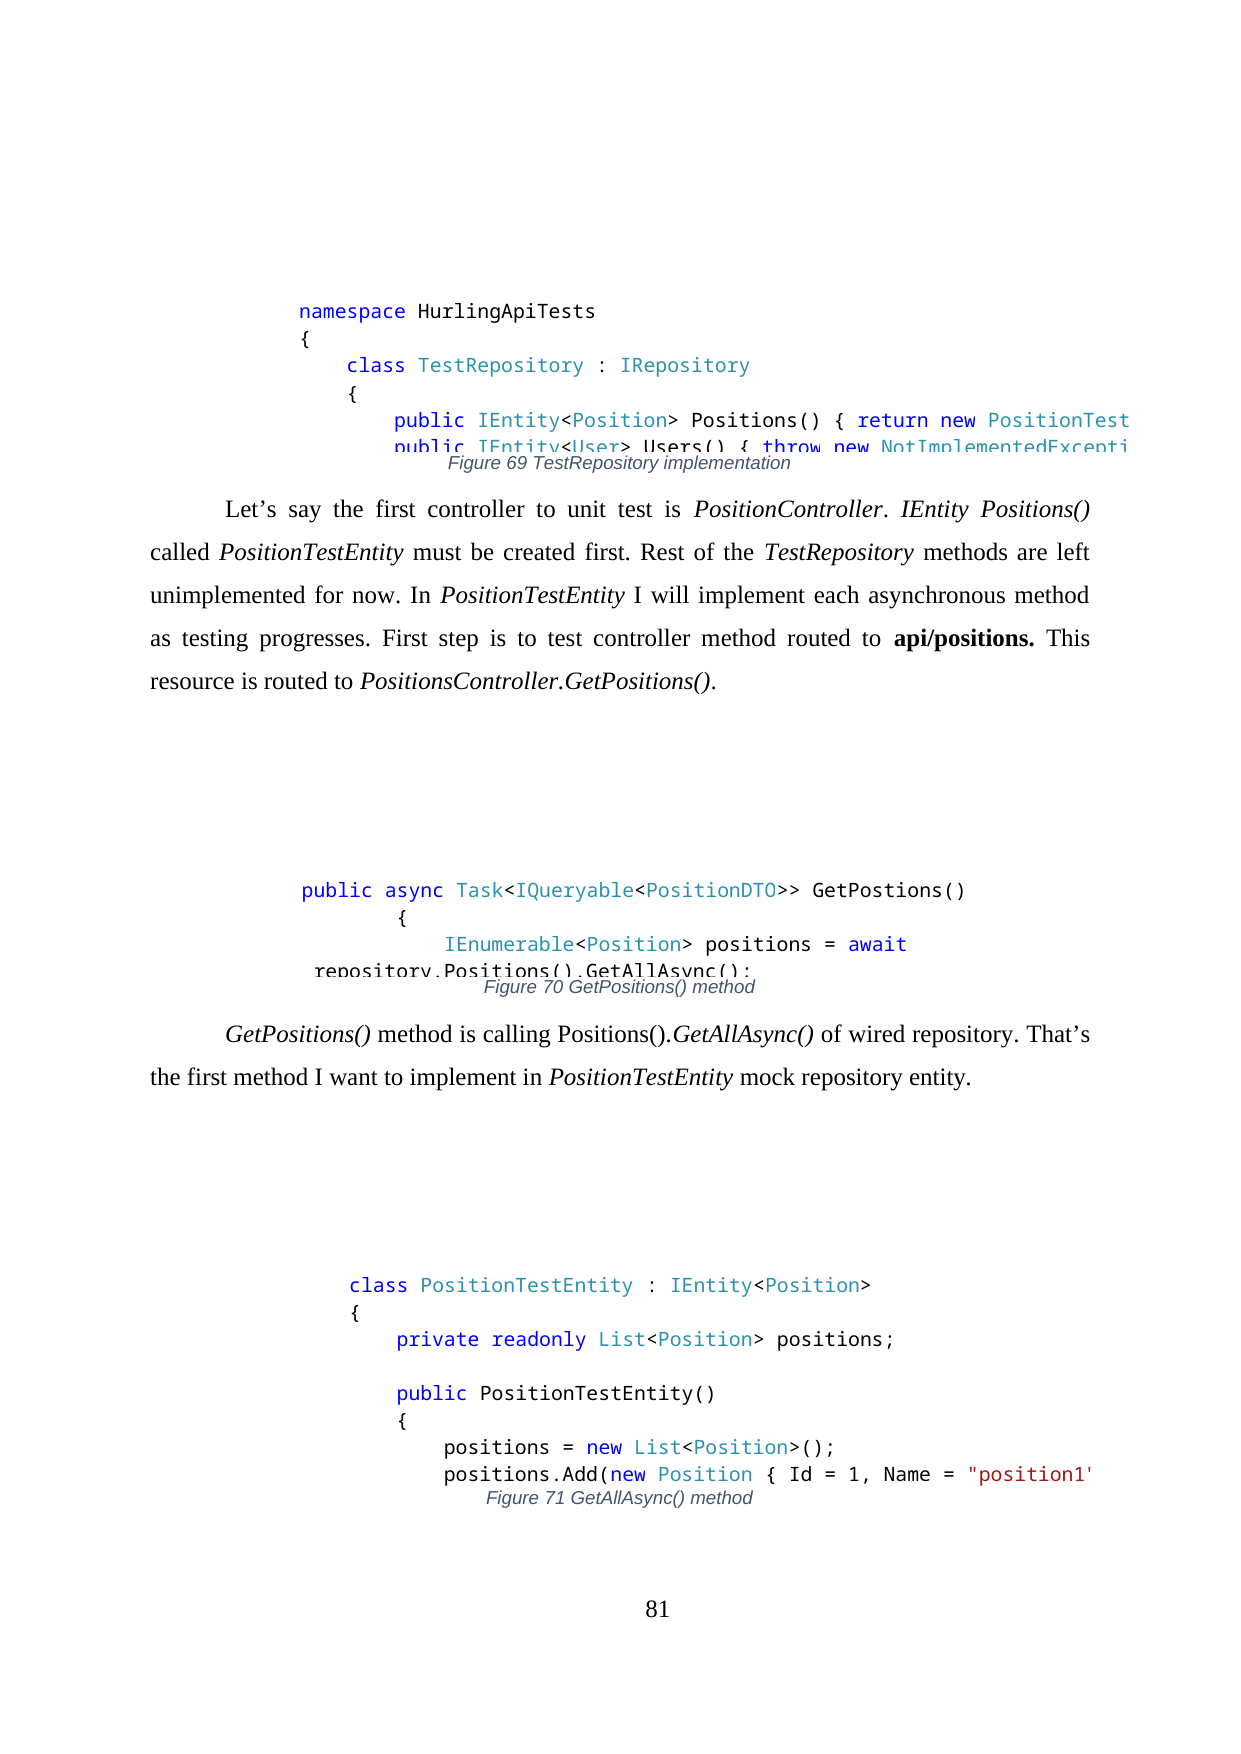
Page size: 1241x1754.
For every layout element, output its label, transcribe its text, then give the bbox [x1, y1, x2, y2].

text GetPositions() method is calling Positions().GetAllAsync() of wired repository. That’s the first method I want to implement in PositionTestEntity mock repository entity. [150, 1019, 1090, 1091]
text Let’s say the first controller to unit test is PositionController. IEntity Positions() called PositionTestEntity must be created first. Rest of the TestRepository methods are left unimplemented for now. In PositionTestEntity I will implement each asynchronous method as testing progresses. First step is to test controller method routed to api/positions. This resource is routed to PositionsController.GetPositions(). [150, 494, 1090, 695]
